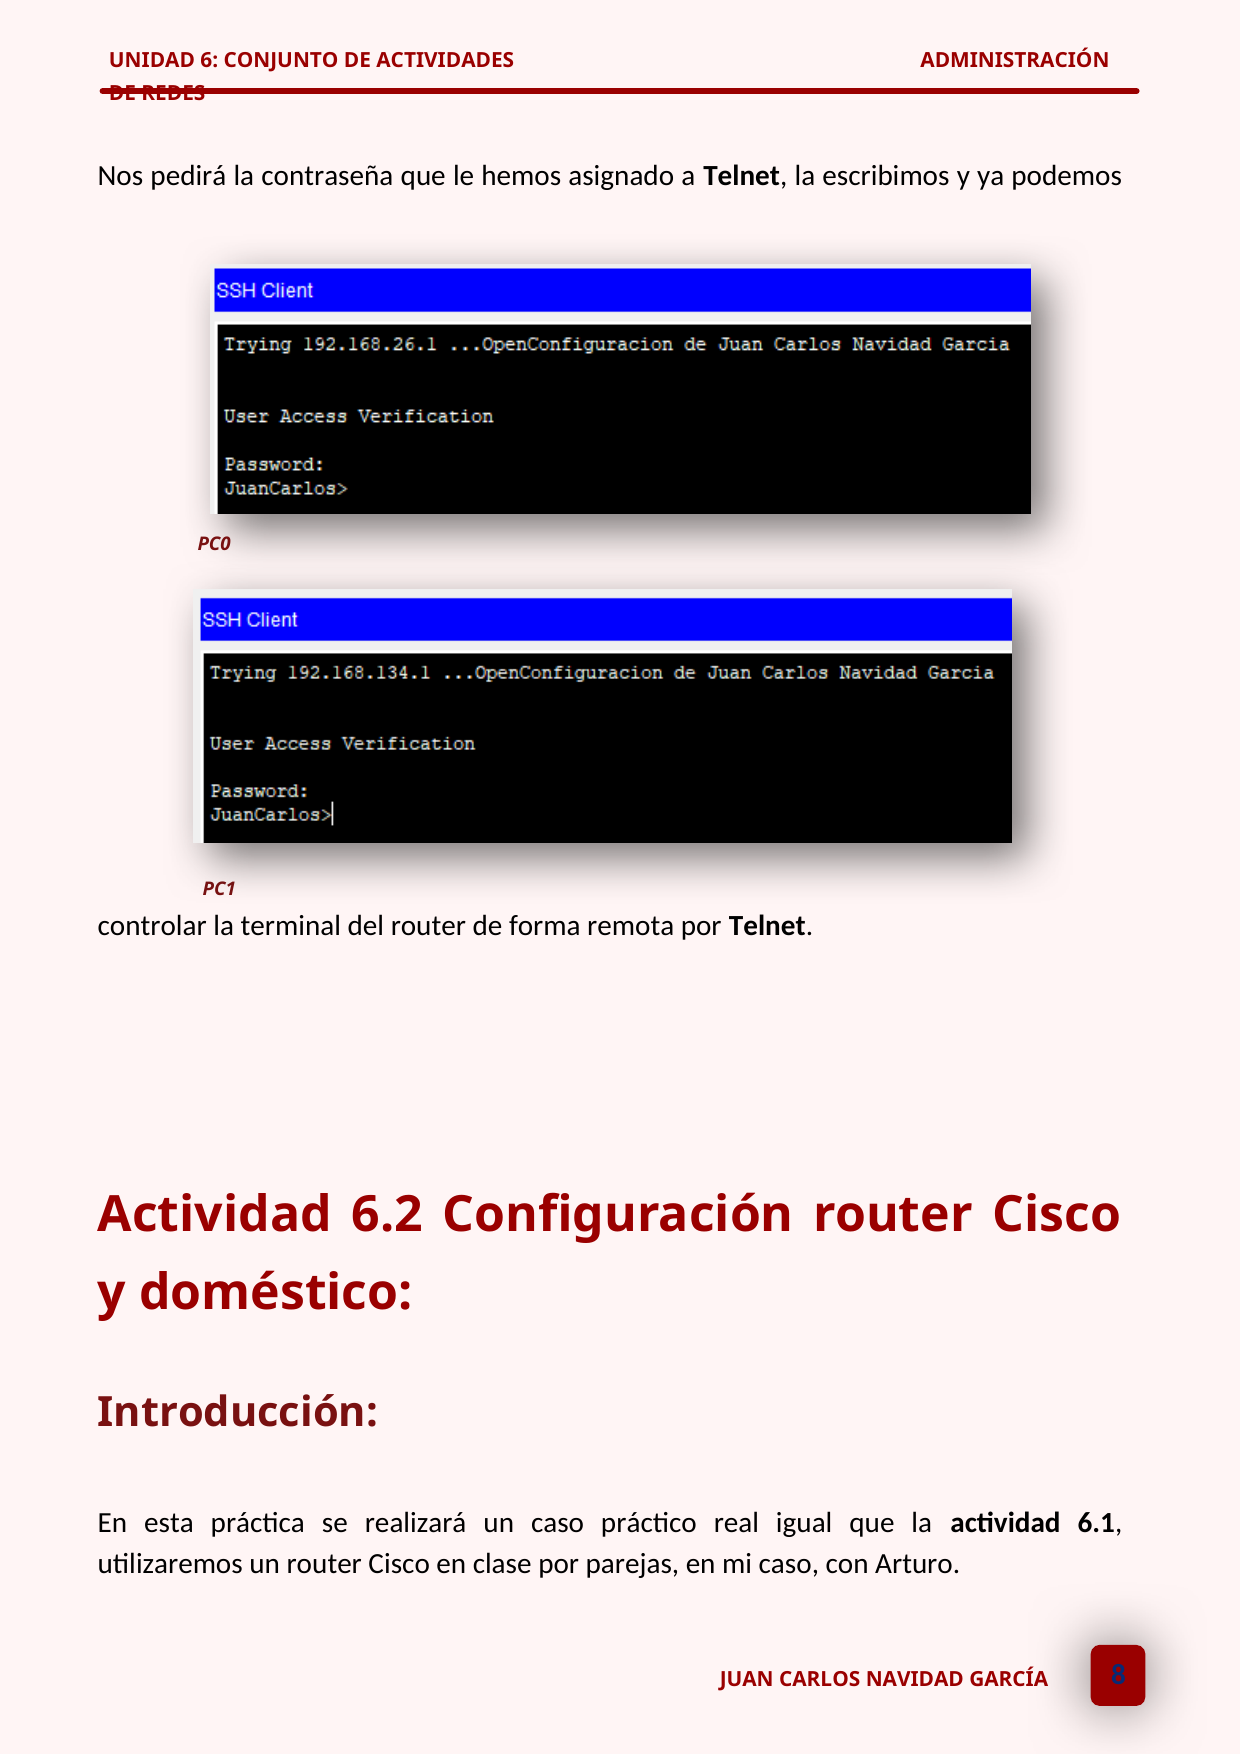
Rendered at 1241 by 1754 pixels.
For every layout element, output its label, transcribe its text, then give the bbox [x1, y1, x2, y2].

picture [193, 589, 1012, 843]
text En esta práctica se realizará un caso práctico real igual que la actividad 6.1, utilizaremos un router Cisco en clase por parejas, en mi caso, con Arturo. [97, 1504, 1122, 1581]
subtitle Introducción: [97, 1381, 1122, 1438]
subtitle Actividad 6.2 Configuración router Cisco y doméstico: [97, 1177, 1122, 1324]
picture [210, 264, 1031, 514]
